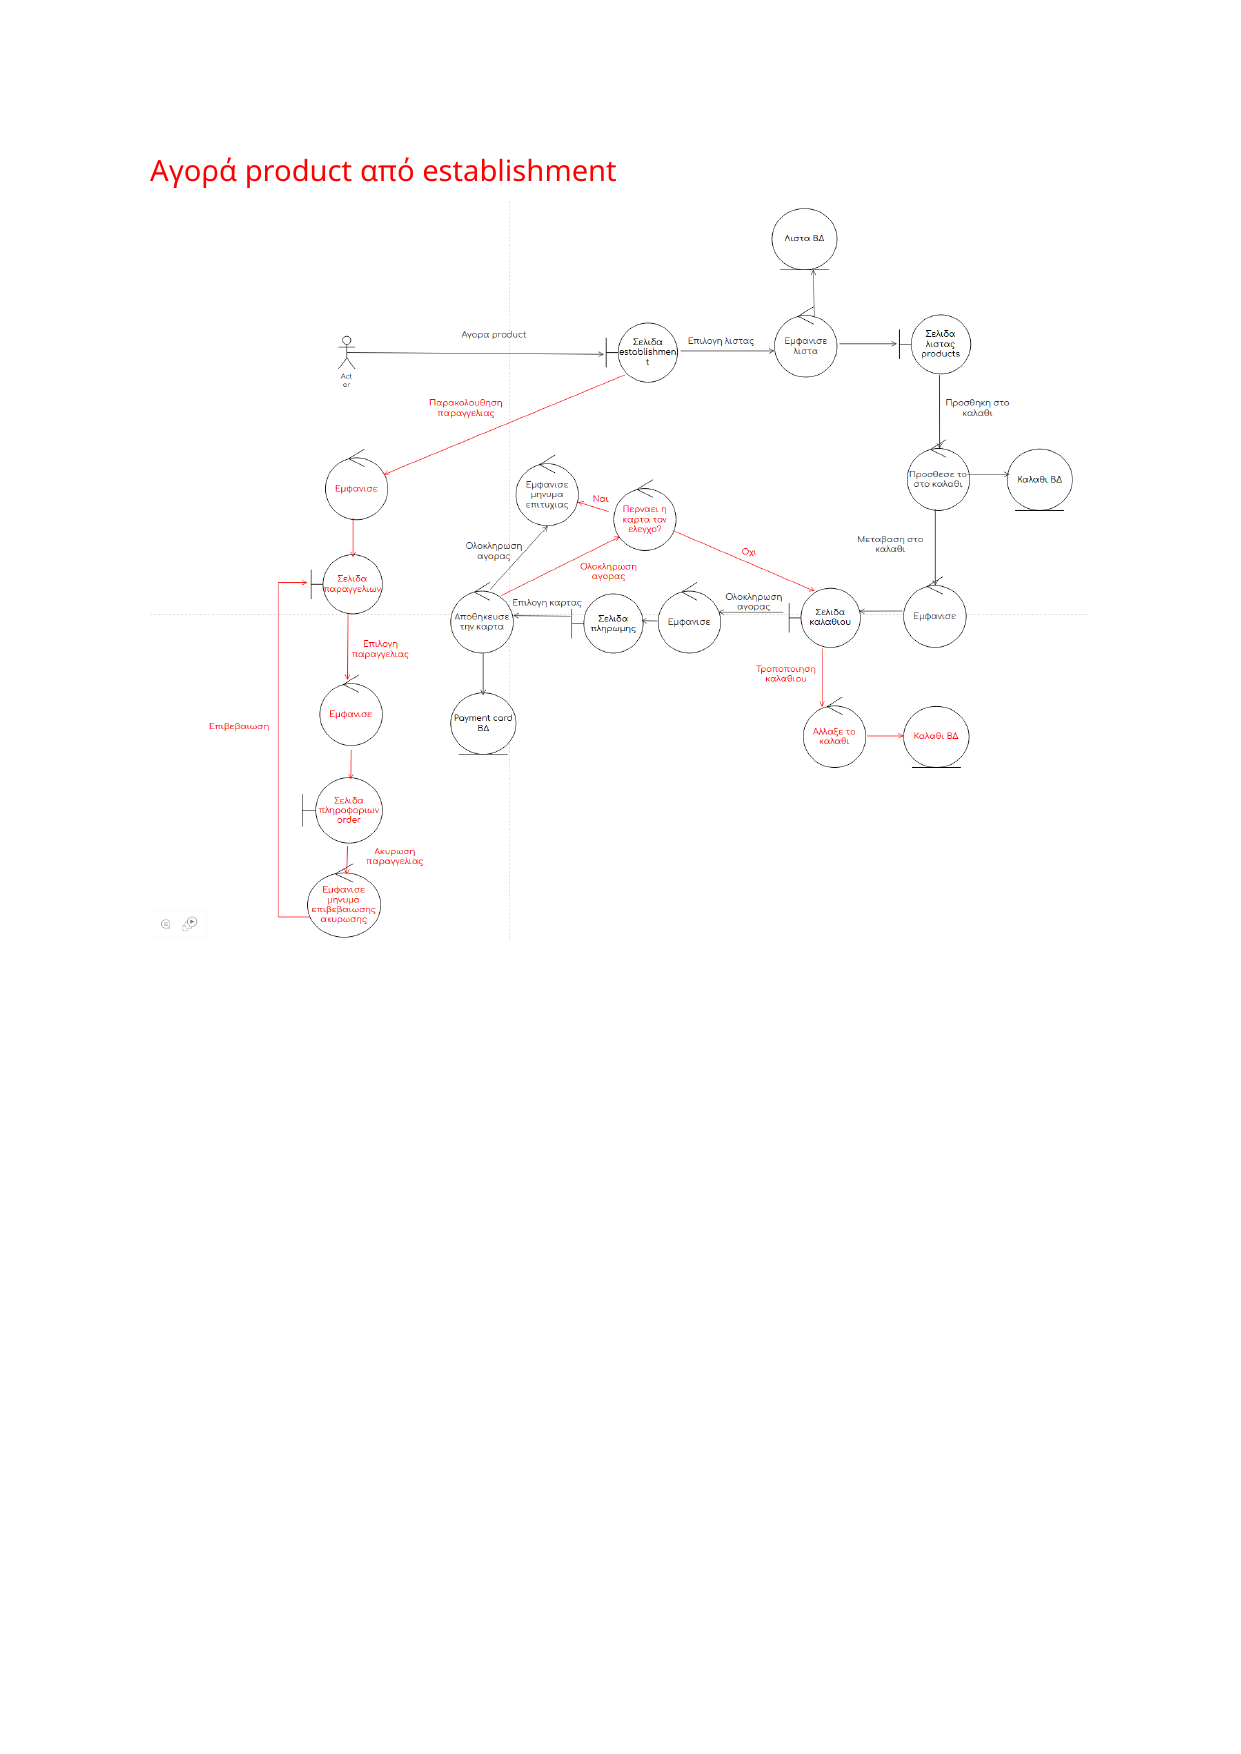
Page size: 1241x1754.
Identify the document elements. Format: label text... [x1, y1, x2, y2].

subtitle Αγορά product από establishment [150, 150, 1090, 190]
picture [150, 201, 1091, 941]
